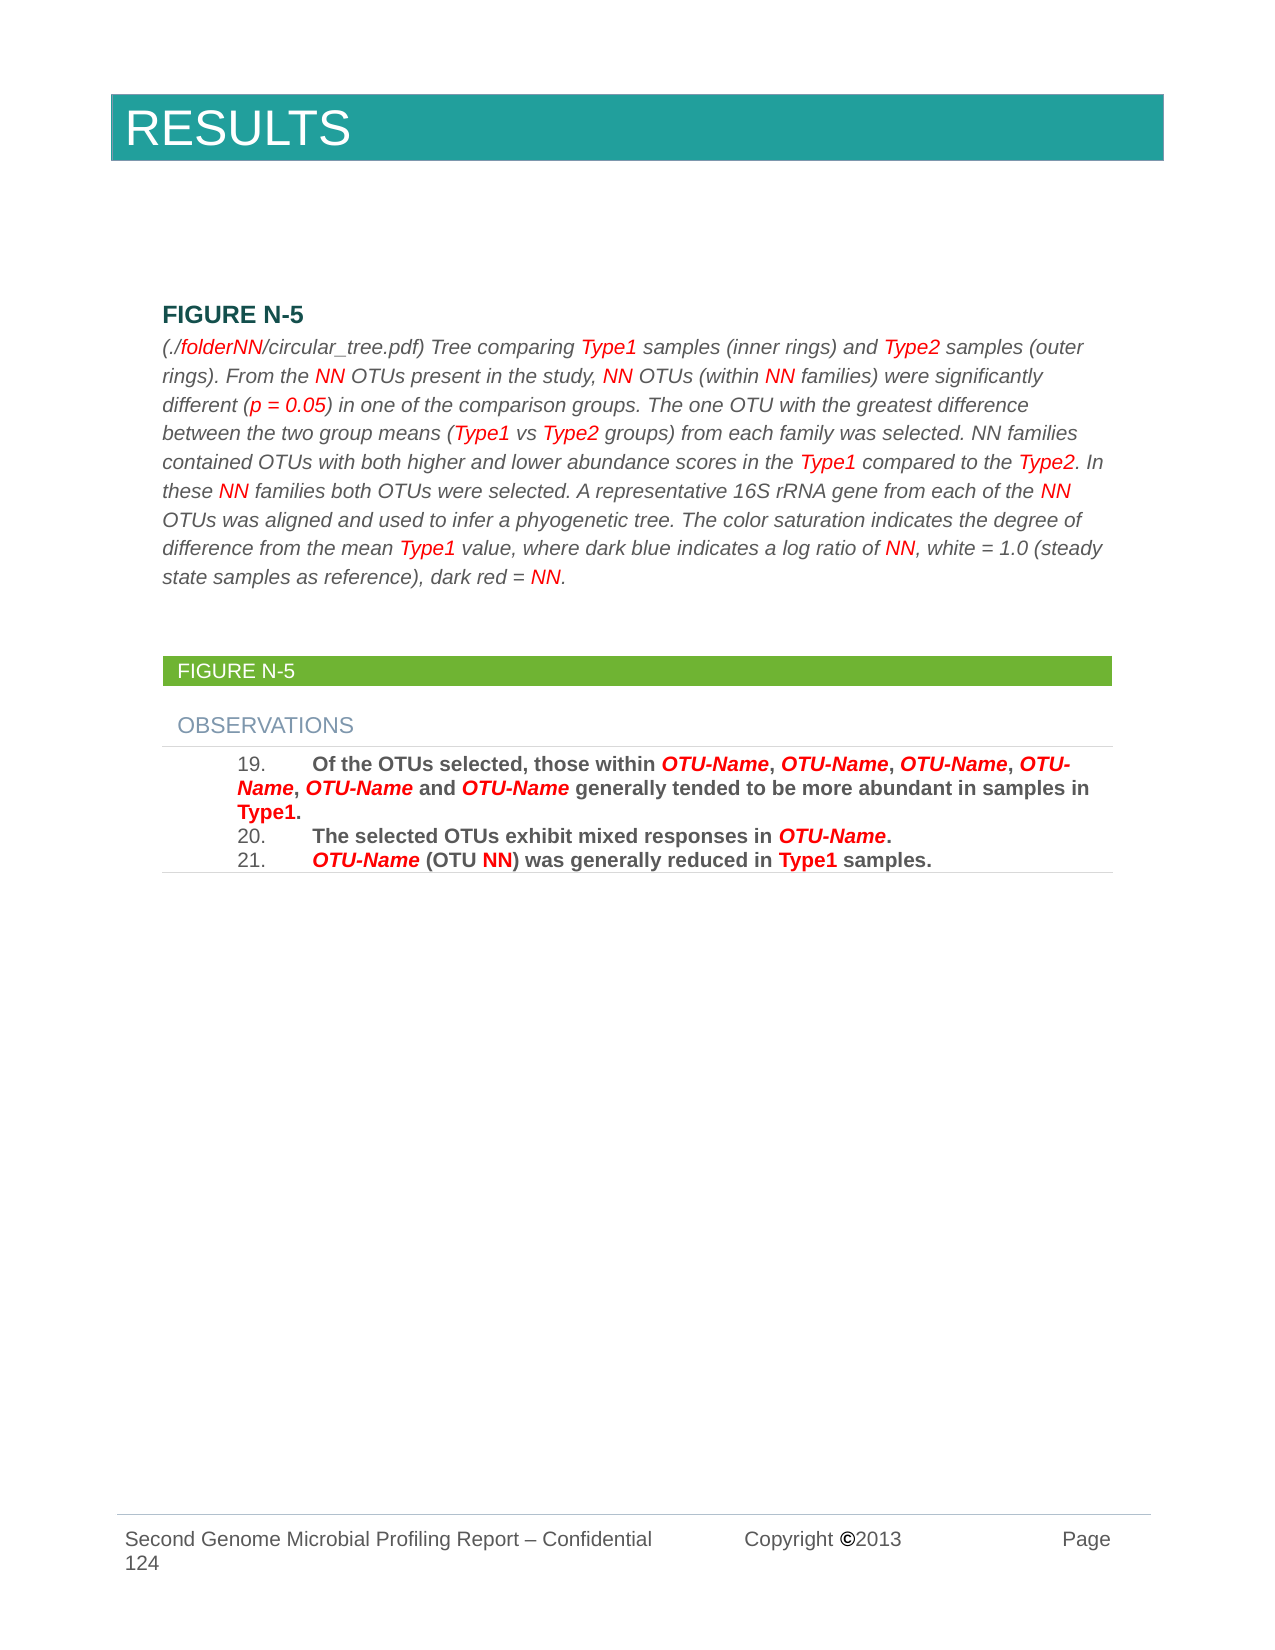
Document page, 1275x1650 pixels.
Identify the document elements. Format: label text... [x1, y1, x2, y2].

subtitle Figure N-5 [165, 657, 1111, 685]
table_header Observations [162, 708, 1113, 746]
table_cell Of the OTUs selected, those within OTU-Name, OTU-Name, OTU-Name, OTU-Name, OTU-Name and OTU-Name generally tended to be more abundant in samples in Type1. The selected OTUs exhibit mixed responses in OTU-Name. OTU-Name (OTU NN) was generally reduced in Type1 samples. [162, 747, 1113, 872]
subtitle Figure N-5 [162, 300, 1113, 329]
text (./folderNN/circular_tree.pdf) Tree comparing Type1 samples (inner rings) and Type2 samples (outer rings). From the NN OTUs present in the study, NN OTUs (within NN families) were significantly different (p = 0.05) in one of the comparison groups. The one OTU with the greatest difference between the two group means (Type1 vs Type2 groups) from each family was selected. NN families contained OTUs with both higher and lower abundance scores in the Type1 compared to the Type2. In these NN families both OTUs were selected. A representative 16S rRNA gene from each of the NN OTUs was aligned and used to infer a phyogenetic tree. The color saturation indicates the degree of difference from the mean Type1 value, where dark blue indicates a log ratio of NN, white = 1.0 (steady state samples as reference), dark red = NN. [162, 335, 1113, 589]
